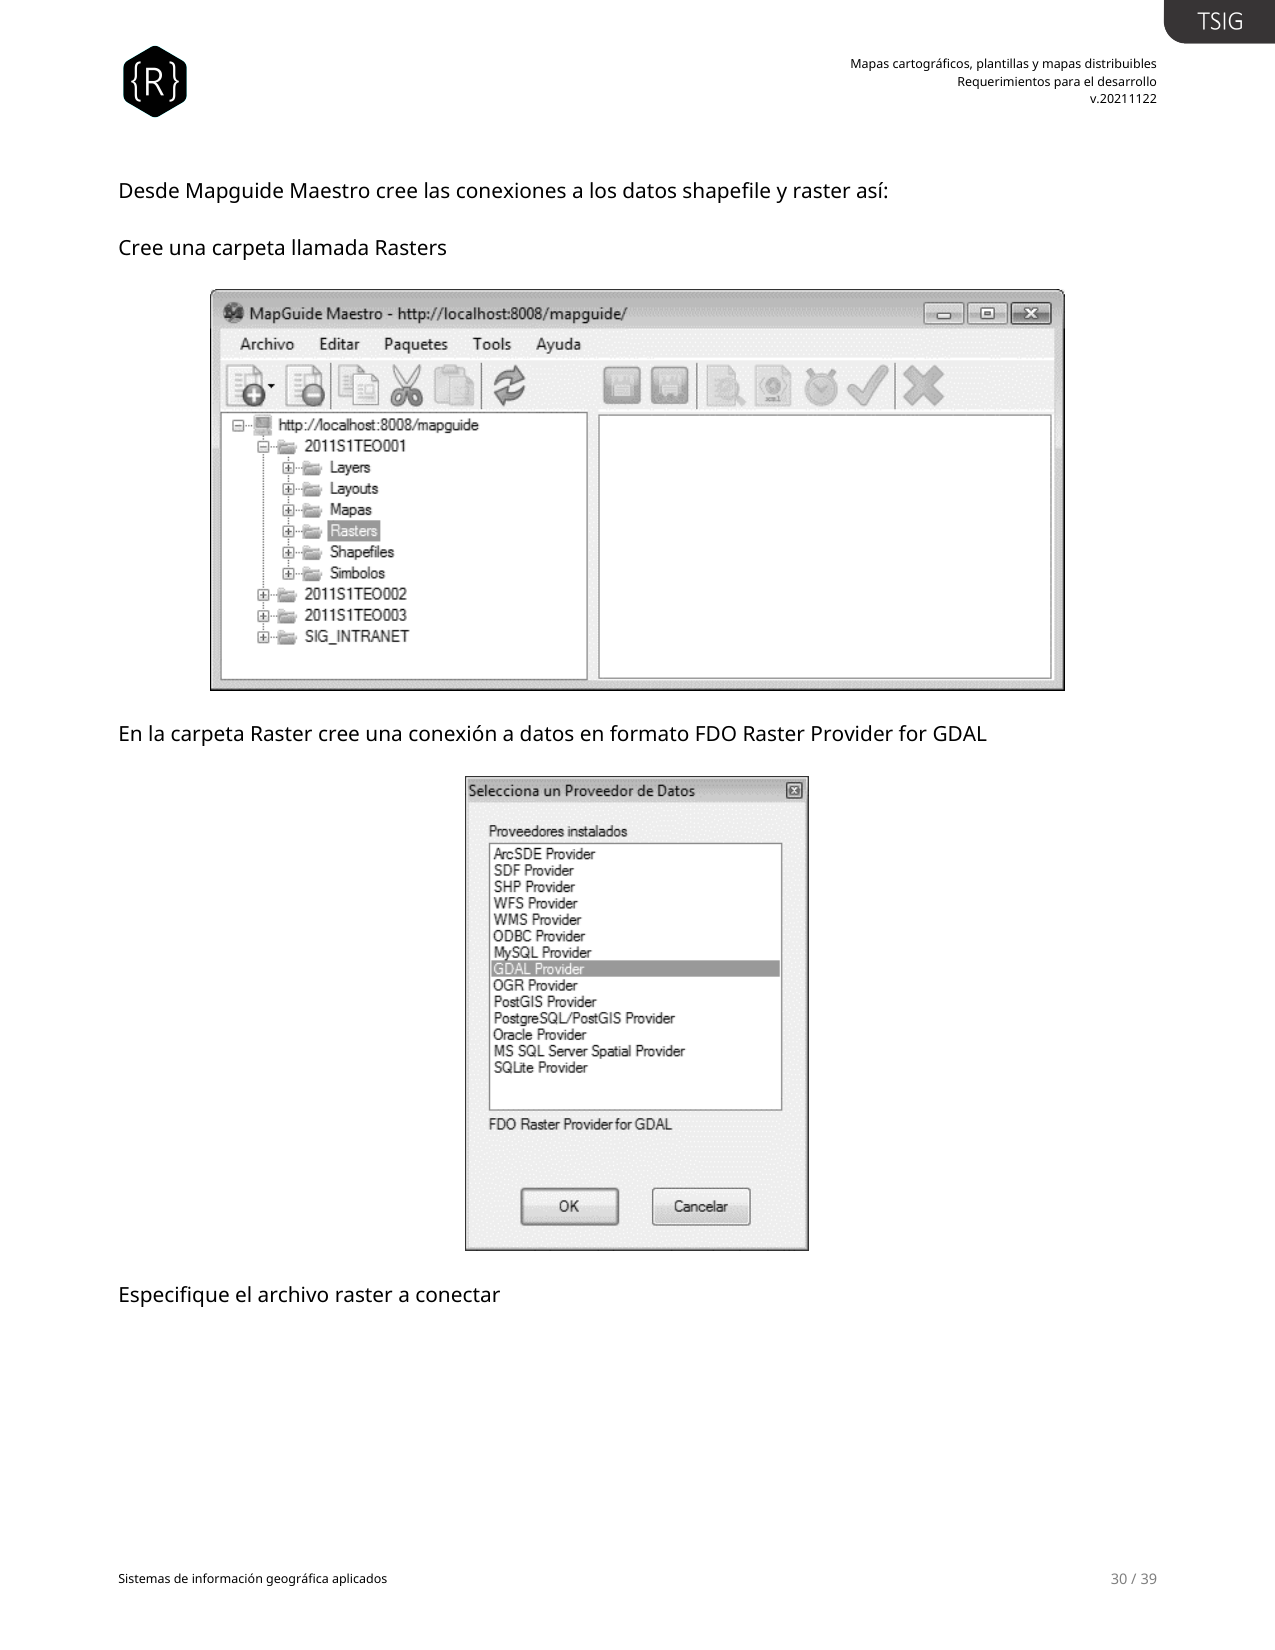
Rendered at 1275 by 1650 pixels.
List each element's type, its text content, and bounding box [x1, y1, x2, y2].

text Desde Mapguide Maestro cree las conexiones a los datos shapefile y raster así: [118, 176, 1157, 204]
picture [210, 289, 1065, 691]
picture [465, 776, 809, 1251]
picture [118, 44, 192, 119]
picture [1163, 0, 1275, 44]
text Especifique el archivo raster a conectar [118, 1280, 1157, 1308]
text En la carpeta Raster cree una conexión a datos en formato FDO Raster Provider for GDAL [118, 719, 1157, 748]
text Cree una carpeta llamada Rasters [118, 233, 1157, 261]
